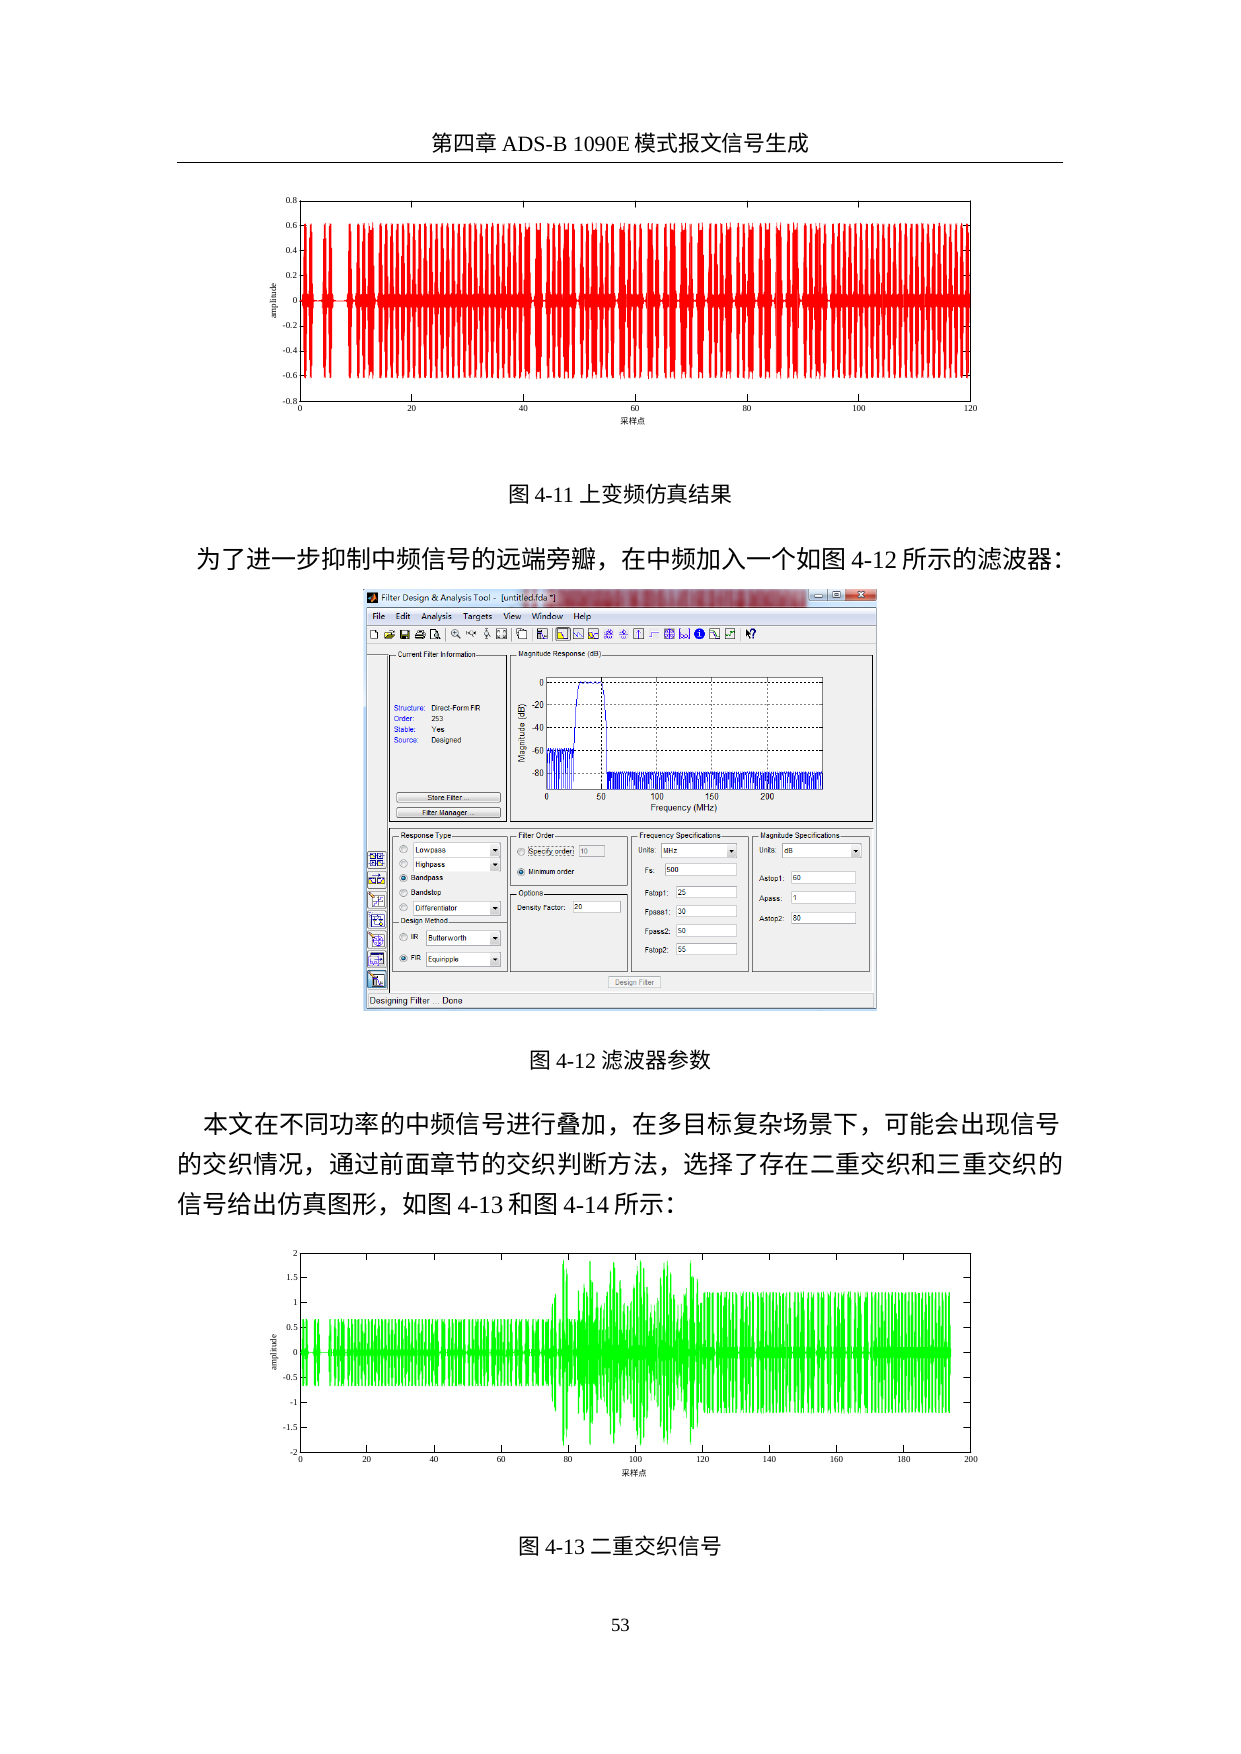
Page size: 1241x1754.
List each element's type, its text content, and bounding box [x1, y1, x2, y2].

text 本文在不同功率的中频信号进行叠加，在多目标复杂场景下，可能会出现信号的交织情况，通过前面章节的交织判断方法，选择了存在二重交织和三重交织的信号给出仿真图形，如图4-13和图4-14所示： [177, 1103, 1063, 1222]
text 为了进一步抑制中频信号的远端旁瓣，在中频加入一个如图4-12所示的滤波器： [177, 537, 1063, 577]
text 图4-13 二重交织信号 [177, 1525, 1063, 1565]
text 图4-12 滤波器参数 [177, 1039, 1063, 1078]
picture [363, 589, 877, 1011]
text 图4-11 上变频仿真结果 [177, 473, 1063, 512]
